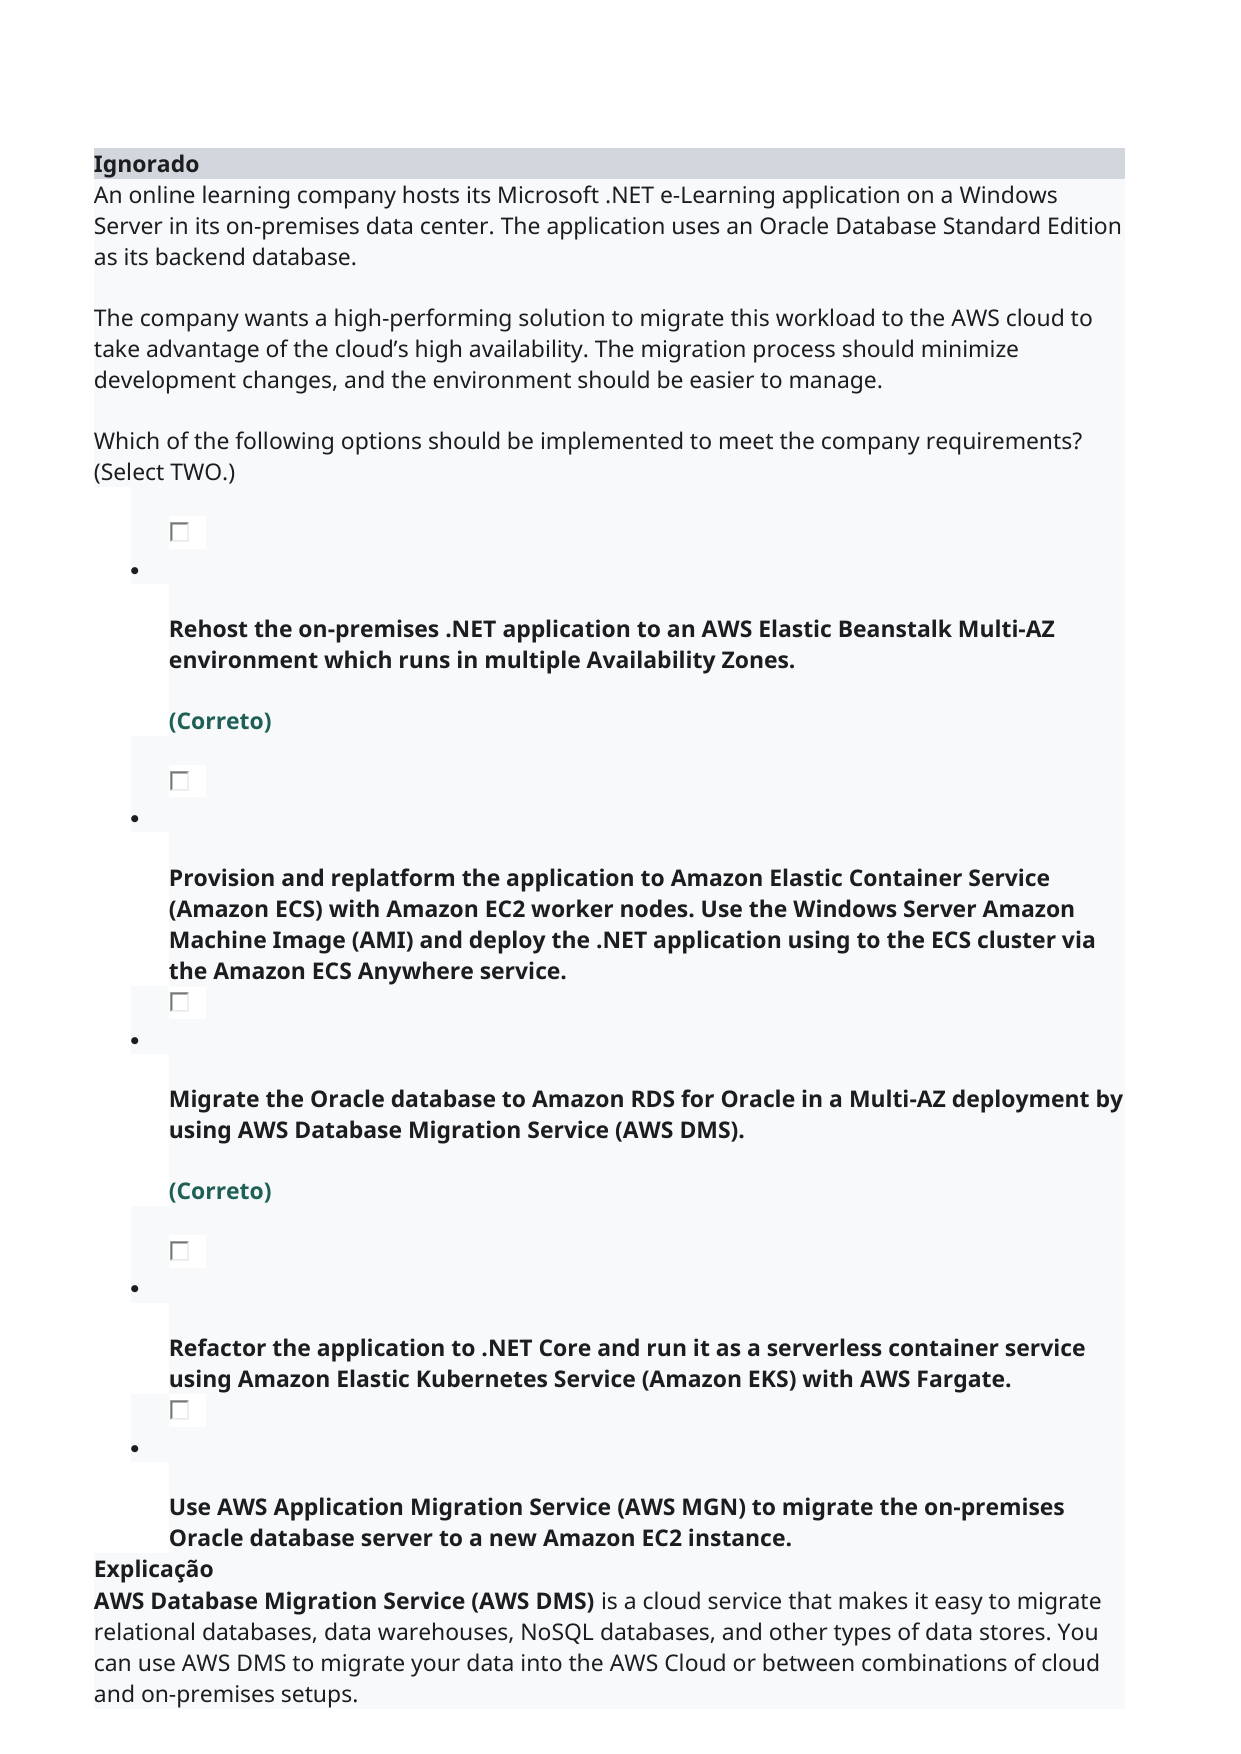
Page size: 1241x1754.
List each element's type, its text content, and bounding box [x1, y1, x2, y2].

text Explicação [94, 1553, 1125, 1584]
text Use AWS Application Migration Service (AWS MGN) to migrate the on-premises Oracle database server to a new Amazon EC2 instance. [169, 1491, 1125, 1553]
text (Correto) [169, 704, 1125, 736]
text (Correto) [169, 1175, 1125, 1206]
text AWS Database Migration Service (AWS DMS) is a cloud service that makes it easy to migrate relational databases, data warehouses, NoSQL databases, and other types of data stores. You can use AWS DMS to migrate your data into the AWS Cloud or between combinations of cloud and on-premises setups. [94, 1584, 1125, 1709]
text Refactor the application to .NET Core and run it as a serverless container service using Amazon Elastic Kubernetes Service (Amazon EKS) with AWS Fargate. [169, 1332, 1125, 1394]
text Provision and replatform the application to Amazon Elastic Container Service (Amazon ECS) with Amazon EC2 worker nodes. Use the Windows Server Amazon Machine Image (AMI) and deploy the .NET application using to the ECS cluster via the Amazon ECS Anywhere service. [169, 862, 1125, 987]
text An online learning company hosts its Microsoft .NET e-Learning application on a Windows Server in its on-premises data center. The application uses an Oracle Database Standard Edition as its backend database. [94, 179, 1125, 273]
text Ignorado [94, 148, 1125, 179]
text The company wants a high-performing solution to migrate this workload to the AWS cloud to take advantage of the cloud’s high availability. The migration process should minimize development changes, and the environment should be easier to manage. [94, 302, 1125, 396]
text Which of the following options should be implemented to meet the company requirements? (Select TWO.) [94, 425, 1125, 487]
text Rehost the on-premises .NET application to an AWS Elastic Beanstalk Multi-AZ environment which runs in multiple Availability Zones. [169, 613, 1125, 675]
text Migrate the Oracle database to Amazon RDS for Oracle in a Multi-AZ deployment by using AWS Database Migration Service (AWS DMS). [169, 1083, 1125, 1146]
